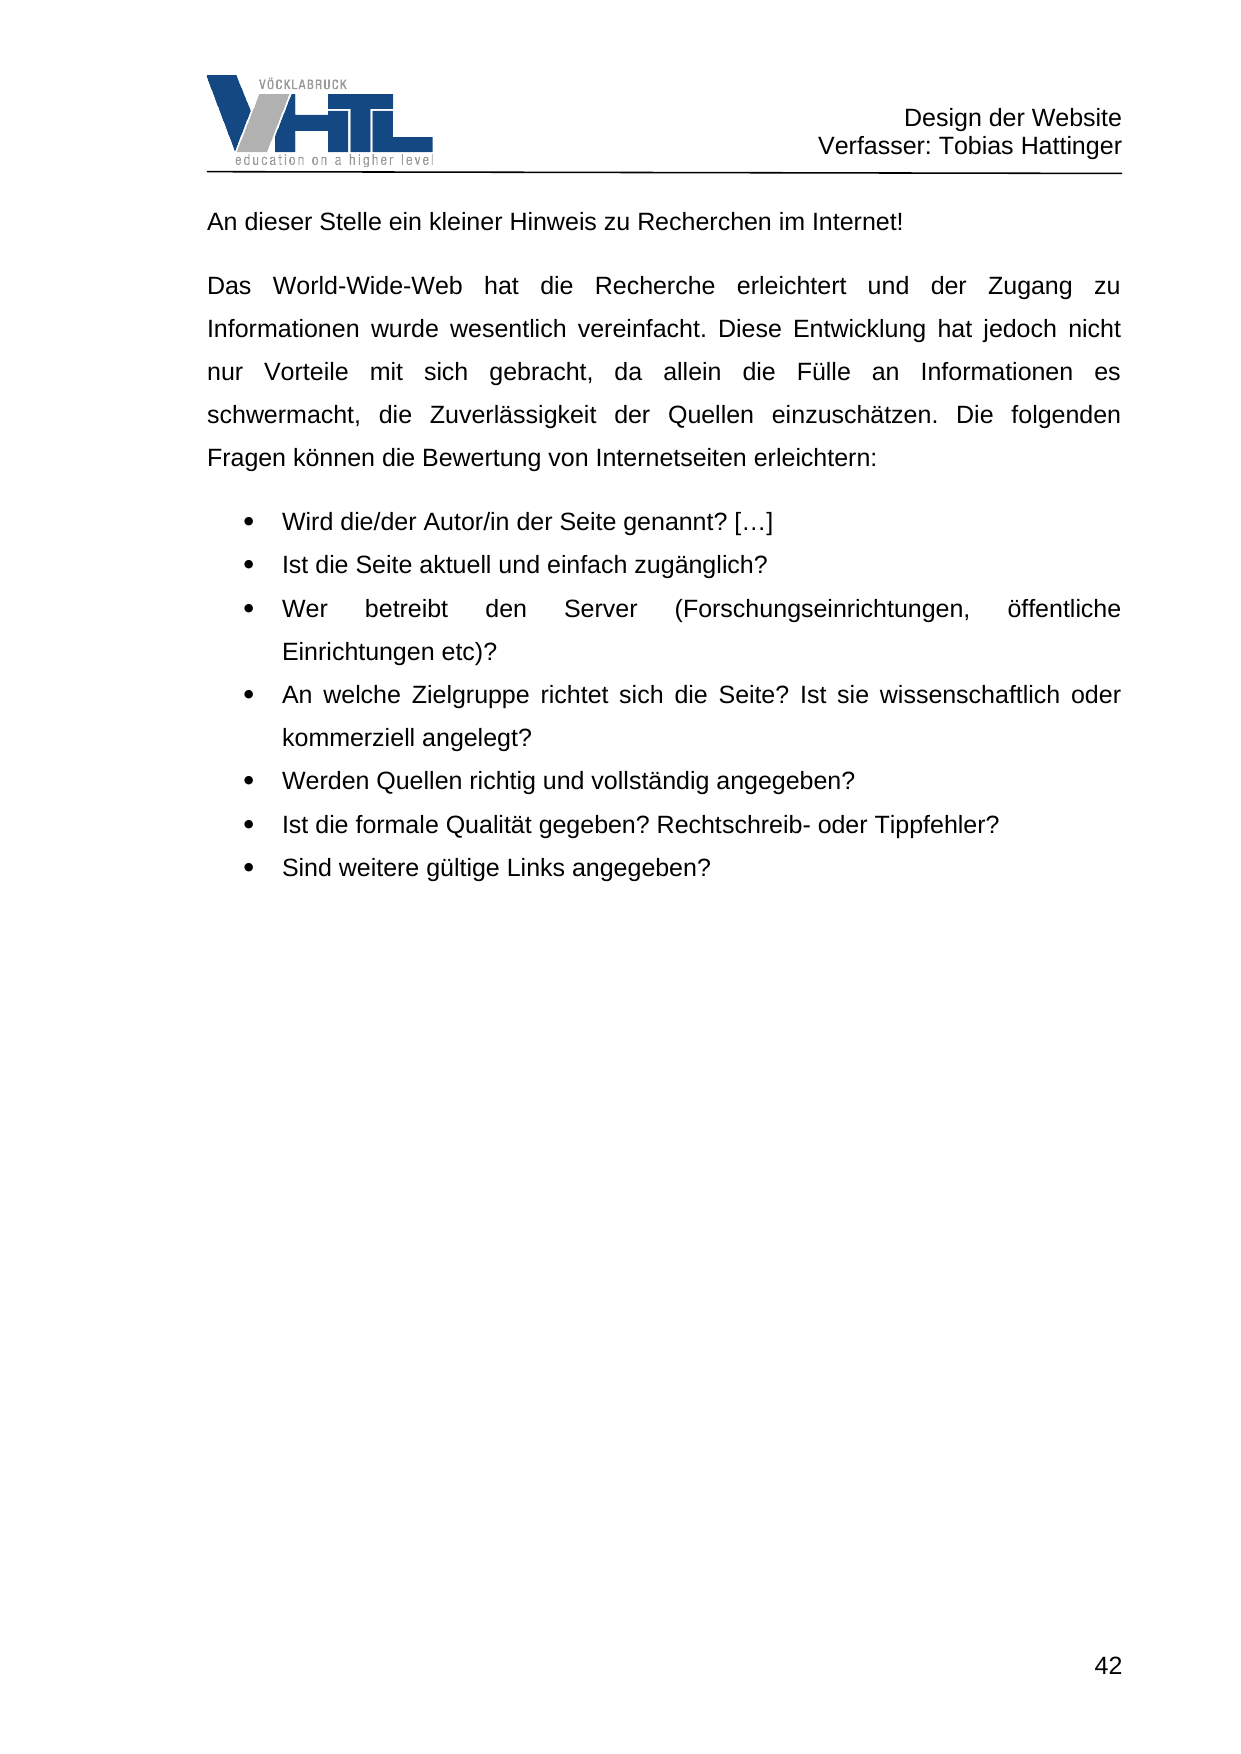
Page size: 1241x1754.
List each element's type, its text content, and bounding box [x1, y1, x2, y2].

text Das World-Wide-Web hat die Recherche erleichtert und der Zugang zu Informationen wurde wesentlich vereinfacht. Diese Entwicklung hat jedoch nicht nur Vorteile mit sich gebracht, da allein die Fülle an Informationen es schwermacht, die Zuverlässigkeit der Quellen einzuschätzen. Die folgenden Fragen können die Bewertung von Internetseiten erleichtern: [207, 271, 1122, 472]
text An dieser Stelle ein kleiner Hinweis zu Recherchen im Internet! [207, 207, 1122, 236]
list Ist die Seite aktuell und einfach zugänglich? [244, 550, 1122, 579]
list Ist die formale Qualität gegeben? Rechtschreib- oder Tippfehler? [244, 809, 1122, 838]
list An welche Zielgruppe richtet sich die Seite? Ist sie wissenschaftlich oder kommerziell angelegt? [244, 680, 1122, 752]
picture [206, 75, 433, 167]
list Werden Quellen richtig und vollständig angegeben? [244, 766, 1122, 795]
list Sind weitere gültige Links angegeben? [244, 853, 1122, 882]
list Wer betreibt den Server (Forschungseinrichtungen, öffentliche Einrichtungen etc)? [244, 594, 1122, 666]
list Wird die/der Autor/in der Seite genannt? […] [244, 507, 1122, 536]
